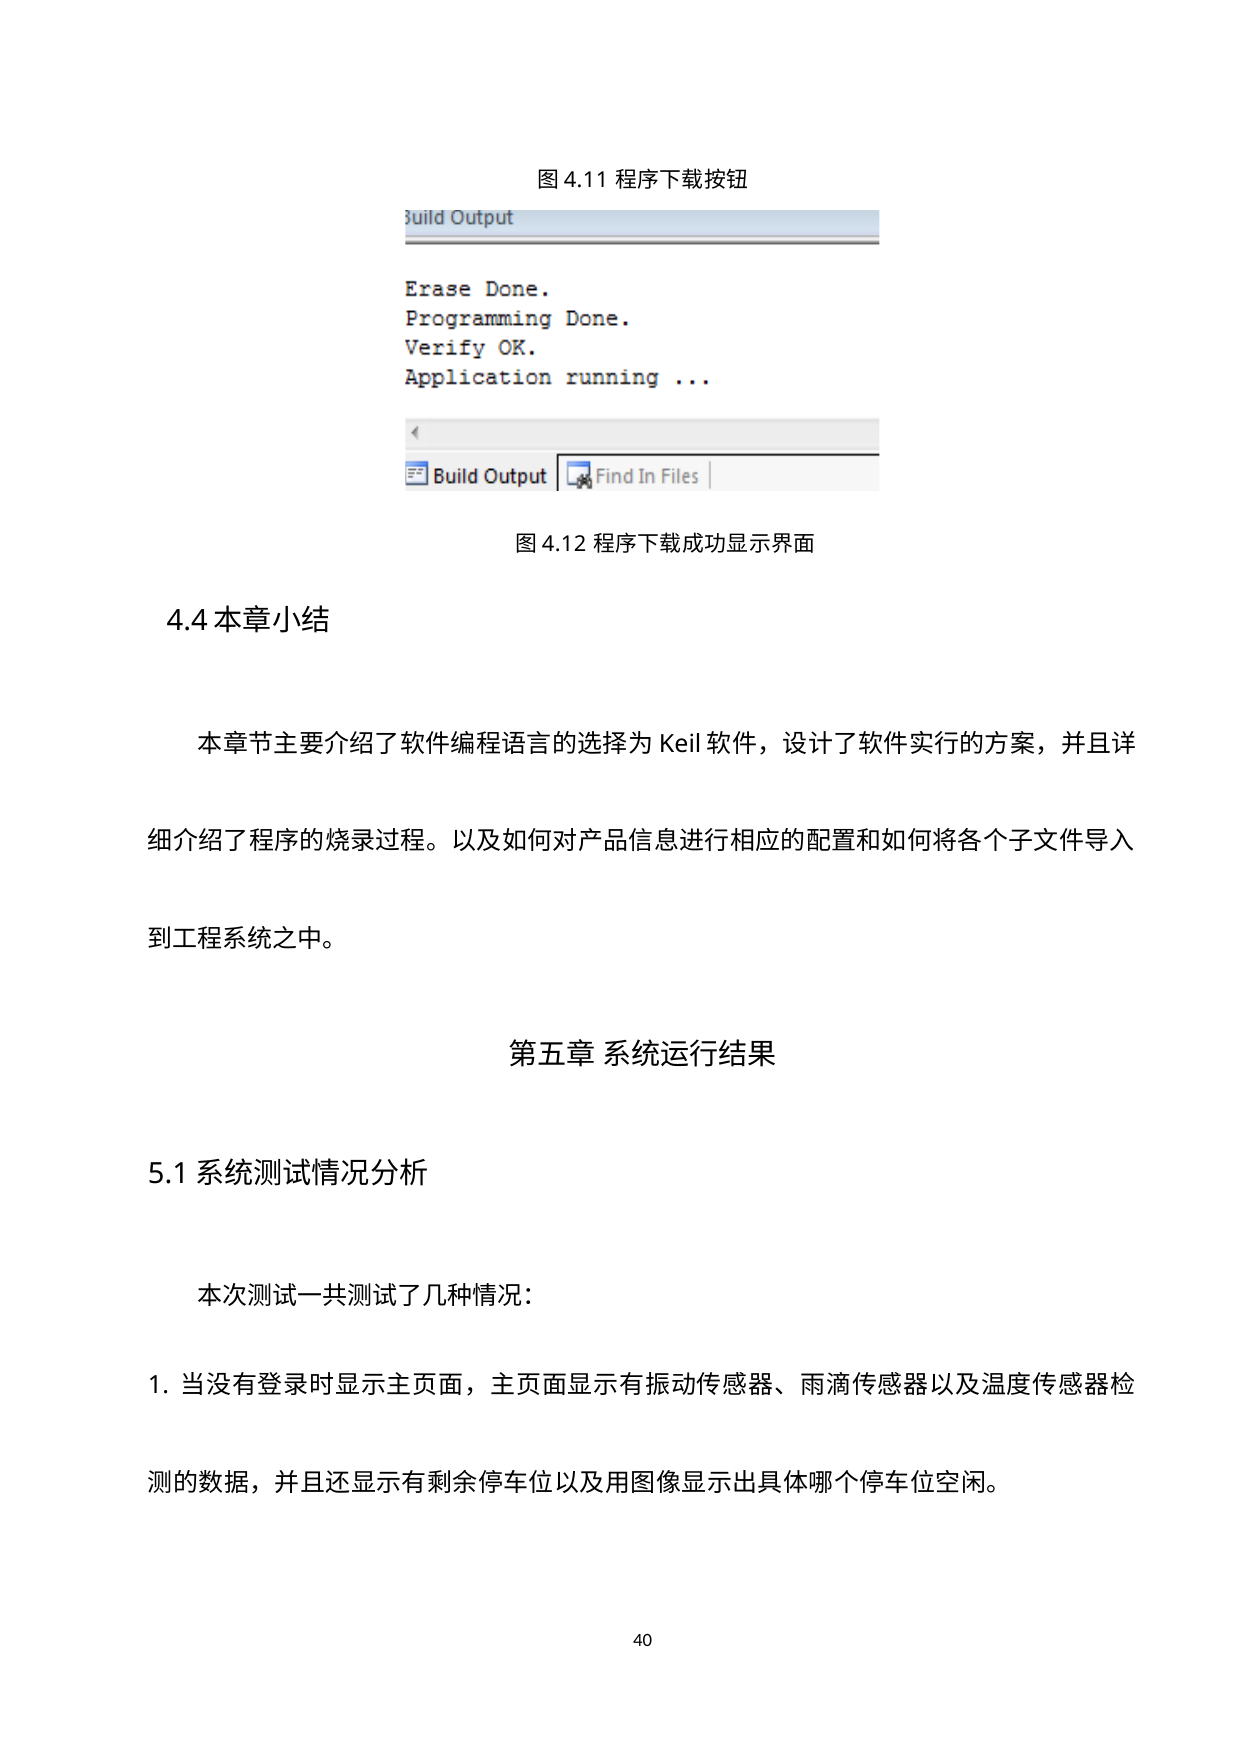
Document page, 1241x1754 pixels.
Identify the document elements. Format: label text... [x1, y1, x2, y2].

subtitle 5.1系统测试情况分析 [148, 1138, 1137, 1203]
subtitle 第五章 系统运行结果 [148, 1019, 1137, 1084]
text 图4.11 程序下载按钮 [148, 162, 1137, 194]
list 当没有登录时显示主页面，主页面显示有振动传感器、雨滴传感器以及温度传感器检测的数据，并且还显示有剩余停车位以及用图像显示出具体哪个停车位空闲。 [148, 1350, 1137, 1513]
picture [405, 210, 880, 491]
text 本章节主要介绍了软件编程语言的选择为Keil软件，设计了软件实行的方案，并且详细介绍了程序的烧录过程。以及如何对产品信息进行相应的配置和如何将各个子文件导入到工程系统之中。 [148, 709, 1137, 969]
text 图4.12 程序下载成功显示界面 [148, 526, 1137, 558]
text 本次测试一共测试了几种情况： [148, 1261, 1137, 1326]
subtitle 4.4本章小结 [166, 586, 1137, 651]
